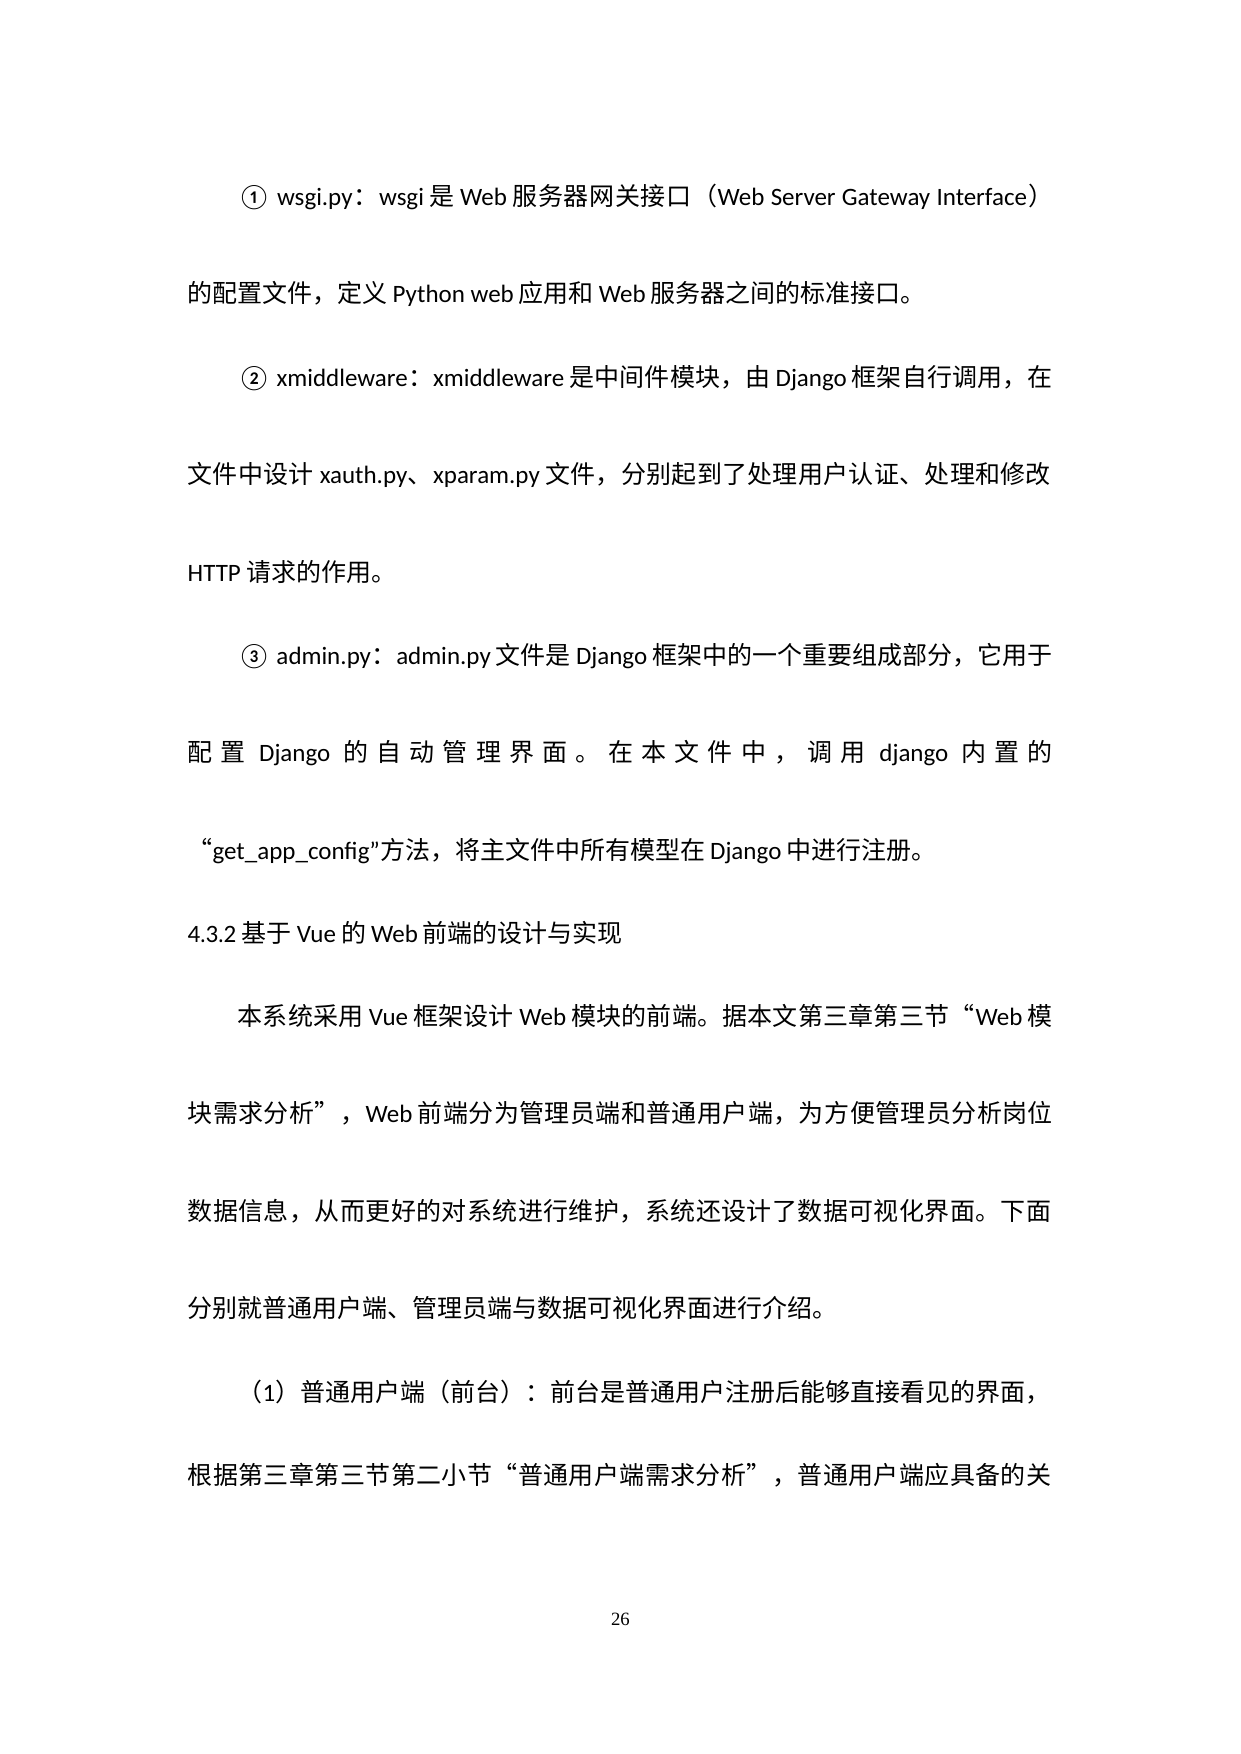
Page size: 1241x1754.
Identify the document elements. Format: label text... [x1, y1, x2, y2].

text （1）普通用户端（前台）：前台是普通用户注册后能够直接看见的界面， [187, 1358, 1053, 1423]
text ② xmiddleware：xmiddleware是中间件模块，由Django框架自行调用，在文件中设计xauth.py、xparam.py文件，分别起到了处理用户认证、处理和修改HTTP请求的作用。 [187, 343, 1053, 603]
text ① wsgi.py：wsgi是Web服务器网关接口（Web Server Gateway Interface）的配置文件，定义Python web应用和Web服务器之间的标准接口。 [187, 162, 1053, 324]
text ③ admin.py：admin.py文件是Django框架中的一个重要组成部分，它用于配置Django的自动管理界面。在本文件中，调用django内置的“get_app_config”方法，将主文件中所有模型在Django中进行注册。 [187, 621, 1053, 881]
text 4.3.2 基于Vue的Web前端的设计与实现 [187, 899, 1053, 964]
text 本系统采用Vue框架设计Web模块的前端。据本文第三章第三节“Web模块需求分析”，Web前端分为管理员端和普通用户端，为方便管理员分析岗位数据信息，从而更好的对系统进行维护，系统还设计了数据可视化界面。下面分别就普通用户端、管理员端与数据可视化界面进行介绍。 [187, 982, 1053, 1339]
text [187, 1441, 1053, 1506]
